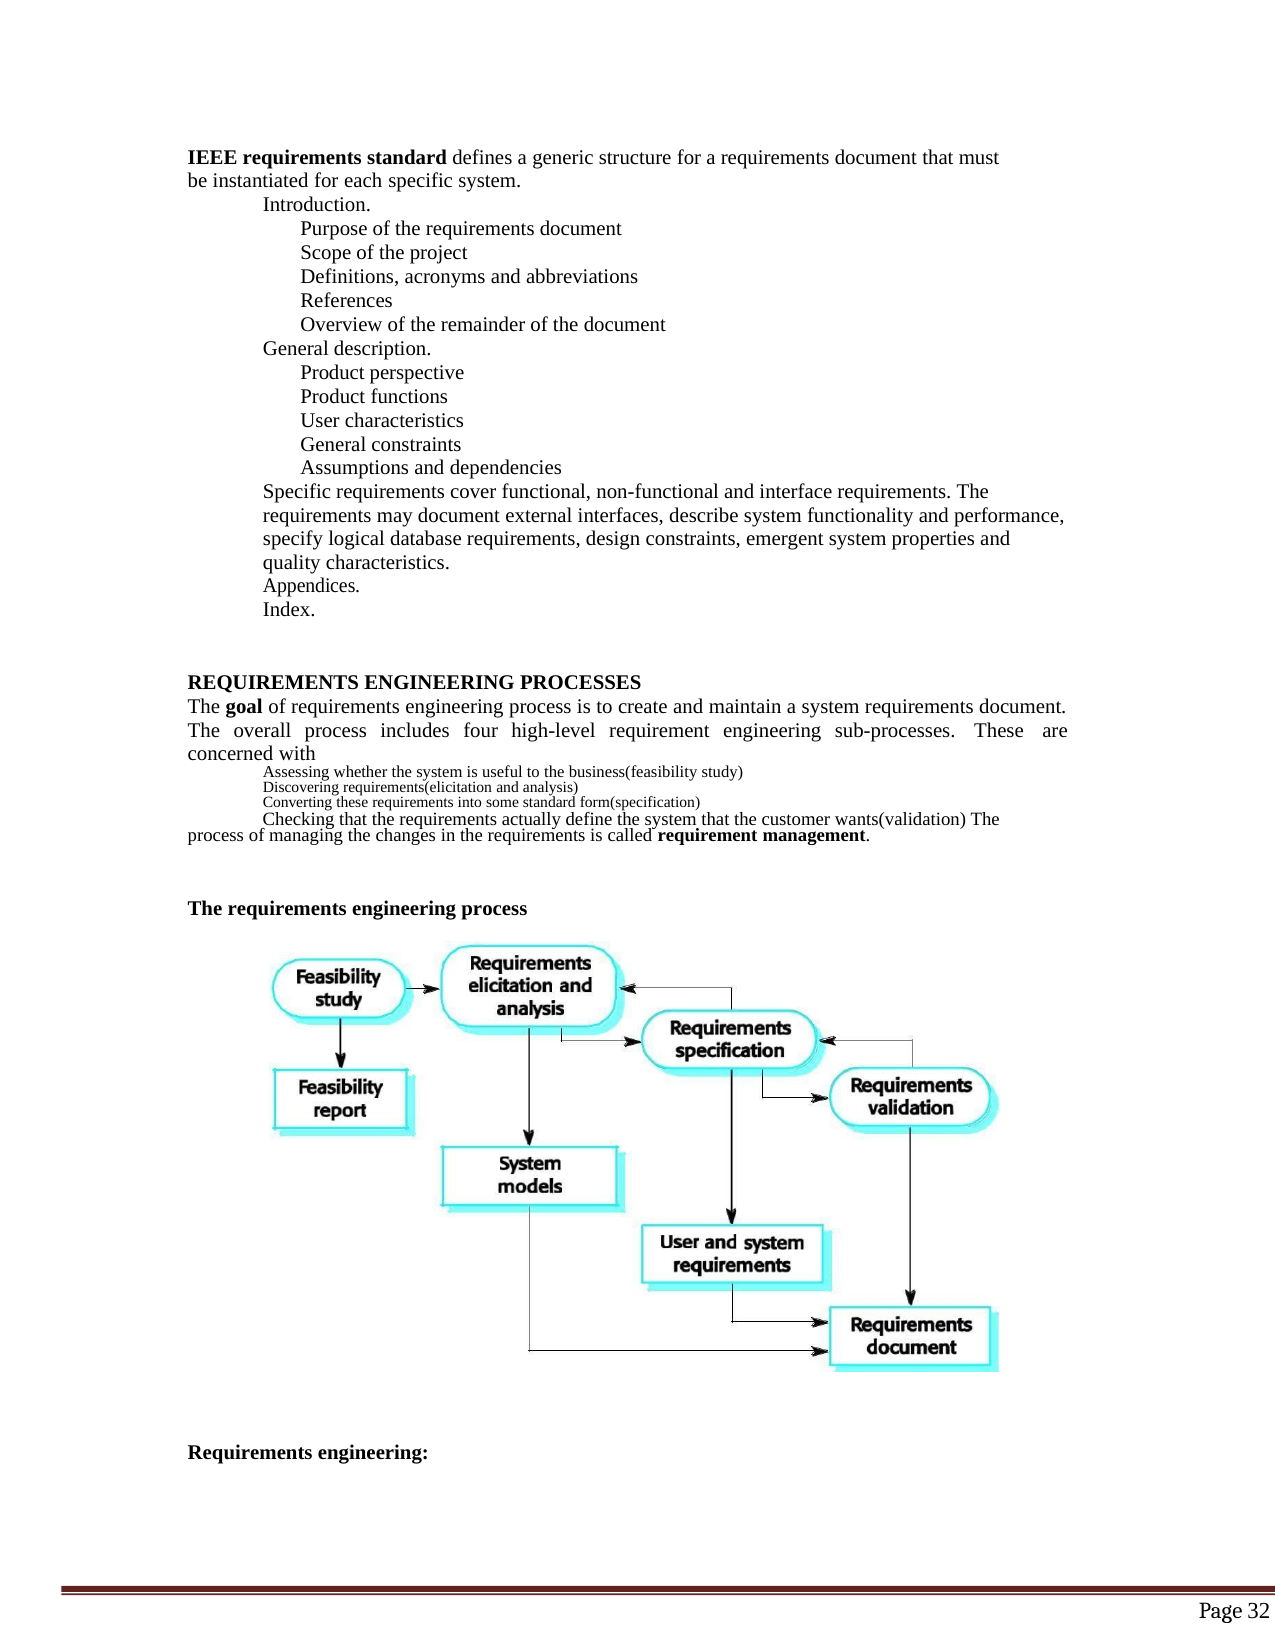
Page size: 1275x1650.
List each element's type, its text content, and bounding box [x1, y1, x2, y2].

text Introduction. [263, 192, 1275, 216]
text Discovering requirements(elicitation and analysis) [263, 780, 1275, 795]
text Checking that the requirements actually define the system that the customer wants(validation) The process of managing the changes in the requirements is called requirement management. [187, 813, 1003, 846]
text Overview of the remainder of the document General description. [263, 312, 668, 360]
picture [268, 941, 1001, 1372]
subtitle The requirements engineering process [187, 896, 1275, 920]
text Purpose of the requirements document Scope of the project [300, 216, 624, 264]
text Definitions, acronyms and abbreviations References [300, 264, 639, 312]
text Assessing whether the system is useful to the business(feasibility study) [263, 765, 1275, 780]
text The goal of requirements engineering process is to create and maintain a system requirements document. The overall process includes four high-level requirement engineering sub-processes. These are concerned with [187, 694, 1068, 765]
text Assumptions and dependencies [300, 456, 1275, 479]
text Converting these requirements into some standard form(specification) [263, 795, 1275, 810]
text IEEE requirements standard defines a generic structure for a requirements document that must be instantiated for each specific system. [187, 146, 1011, 192]
text Requirements engineering: [187, 1440, 1275, 1464]
text Specific requirements cover functional, non-functional and interface requirements. The requirements may document external interfaces, describe system functionality and performance, specify logical database requirements, design constraints, emergent system properties and quality characteristics. [263, 479, 1064, 574]
text Product perspective Product functions User characteristics General constraints [300, 360, 466, 456]
subtitle REQUIREMENTS ENGINEERING PROCESSES [187, 671, 1275, 694]
text Appendices. Index. [263, 574, 362, 621]
